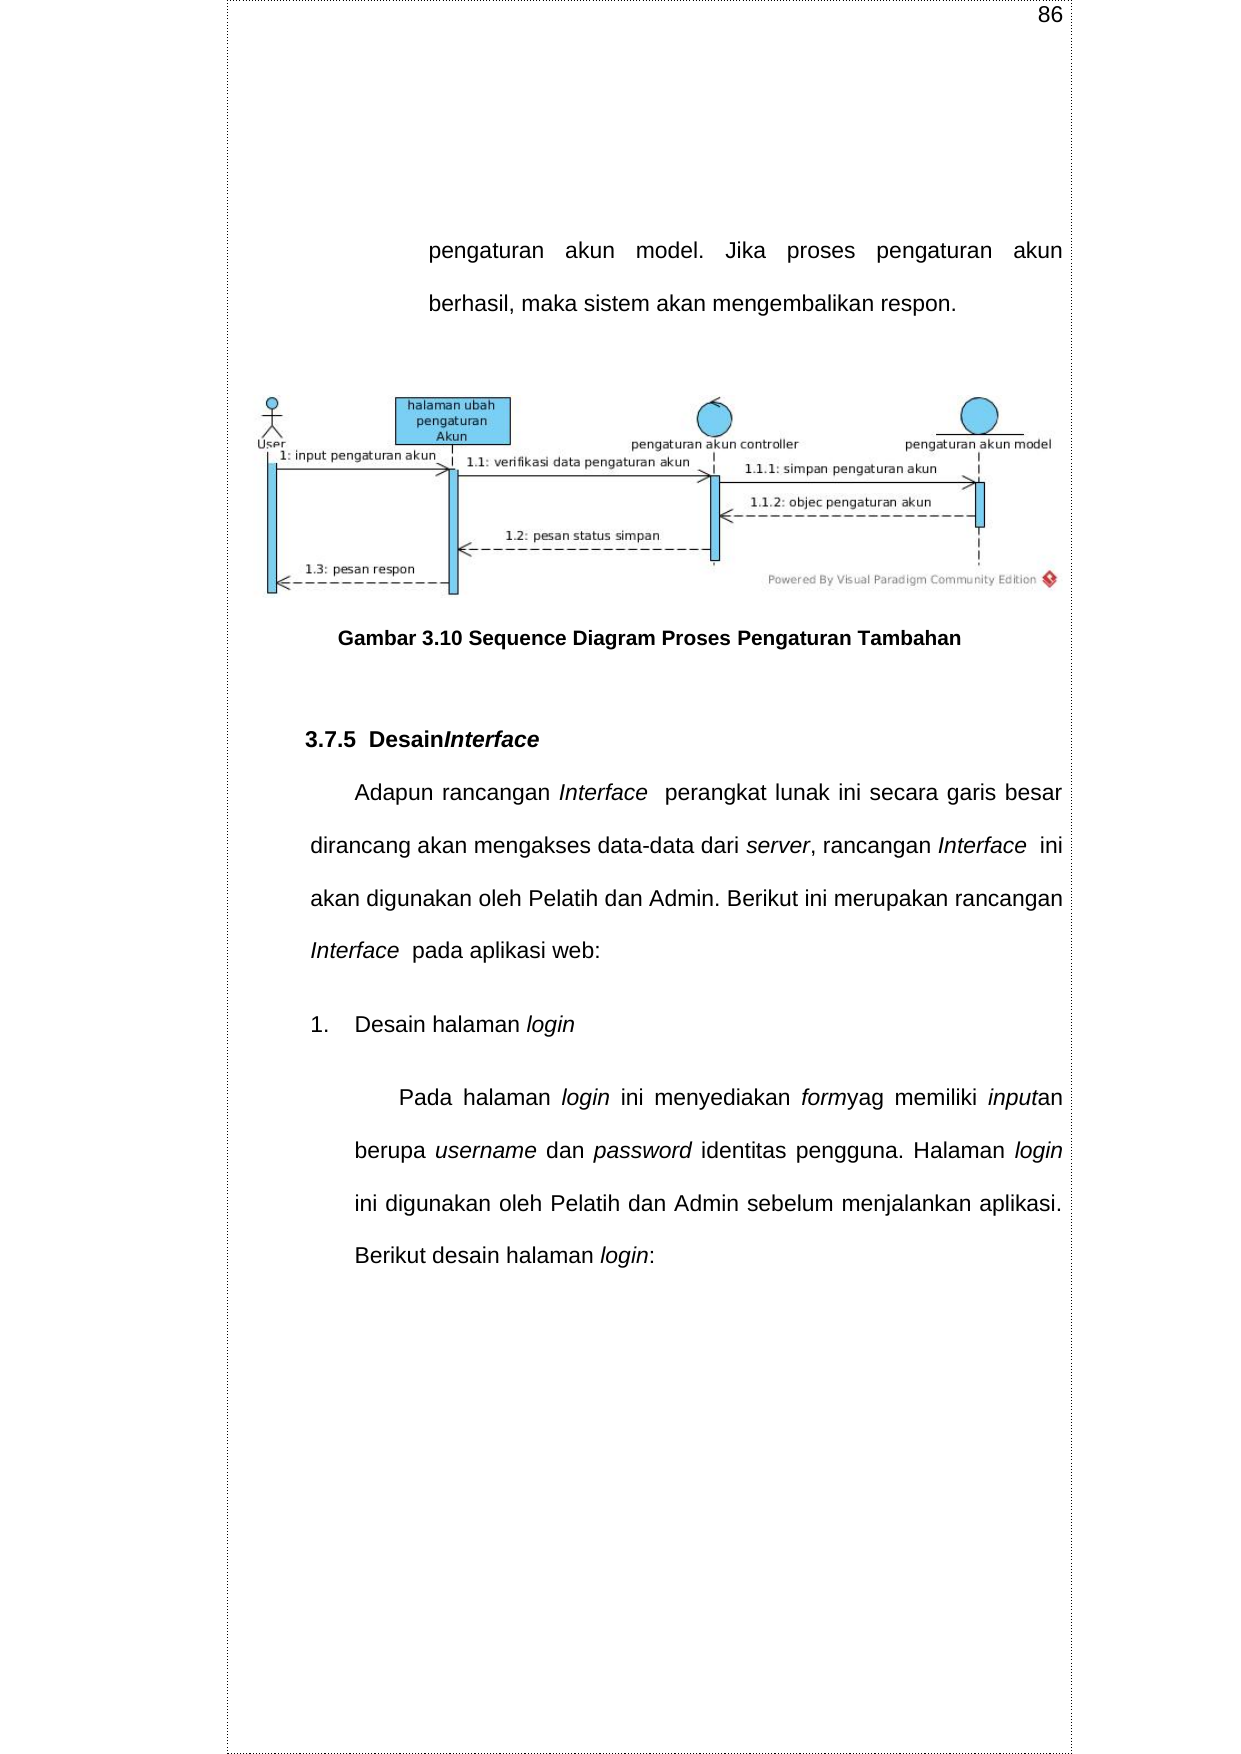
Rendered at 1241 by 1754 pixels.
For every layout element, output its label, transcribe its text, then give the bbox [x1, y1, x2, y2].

list Desain halaman login [310, 1011, 1063, 1037]
text Adapun rancangan Interface perangkat lunak ini secara garis besar dirancang akan mengakses data-data dari server, rancangan Interface ini akan digunakan oleh Pelatih dan Admin. Berikut ini merupakan rancangan Interface pada aplikasi web: [310, 779, 1063, 964]
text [428, 237, 1063, 316]
text Gambar 3.10 Sequence Diagram Proses Pengaturan Tambahan [236, 626, 1063, 650]
picture [236, 395, 1063, 598]
text Pada halaman login ini menyediakan formyag memiliki inputan berupa username dan password identitas pengguna. Halaman login ini digunakan oleh Pelatih dan Admin sebelum menjalankan aplikasi. Berikut desain halaman login: [354, 1084, 1063, 1269]
text 3.7.5 DesainInterface [236, 726, 1063, 753]
